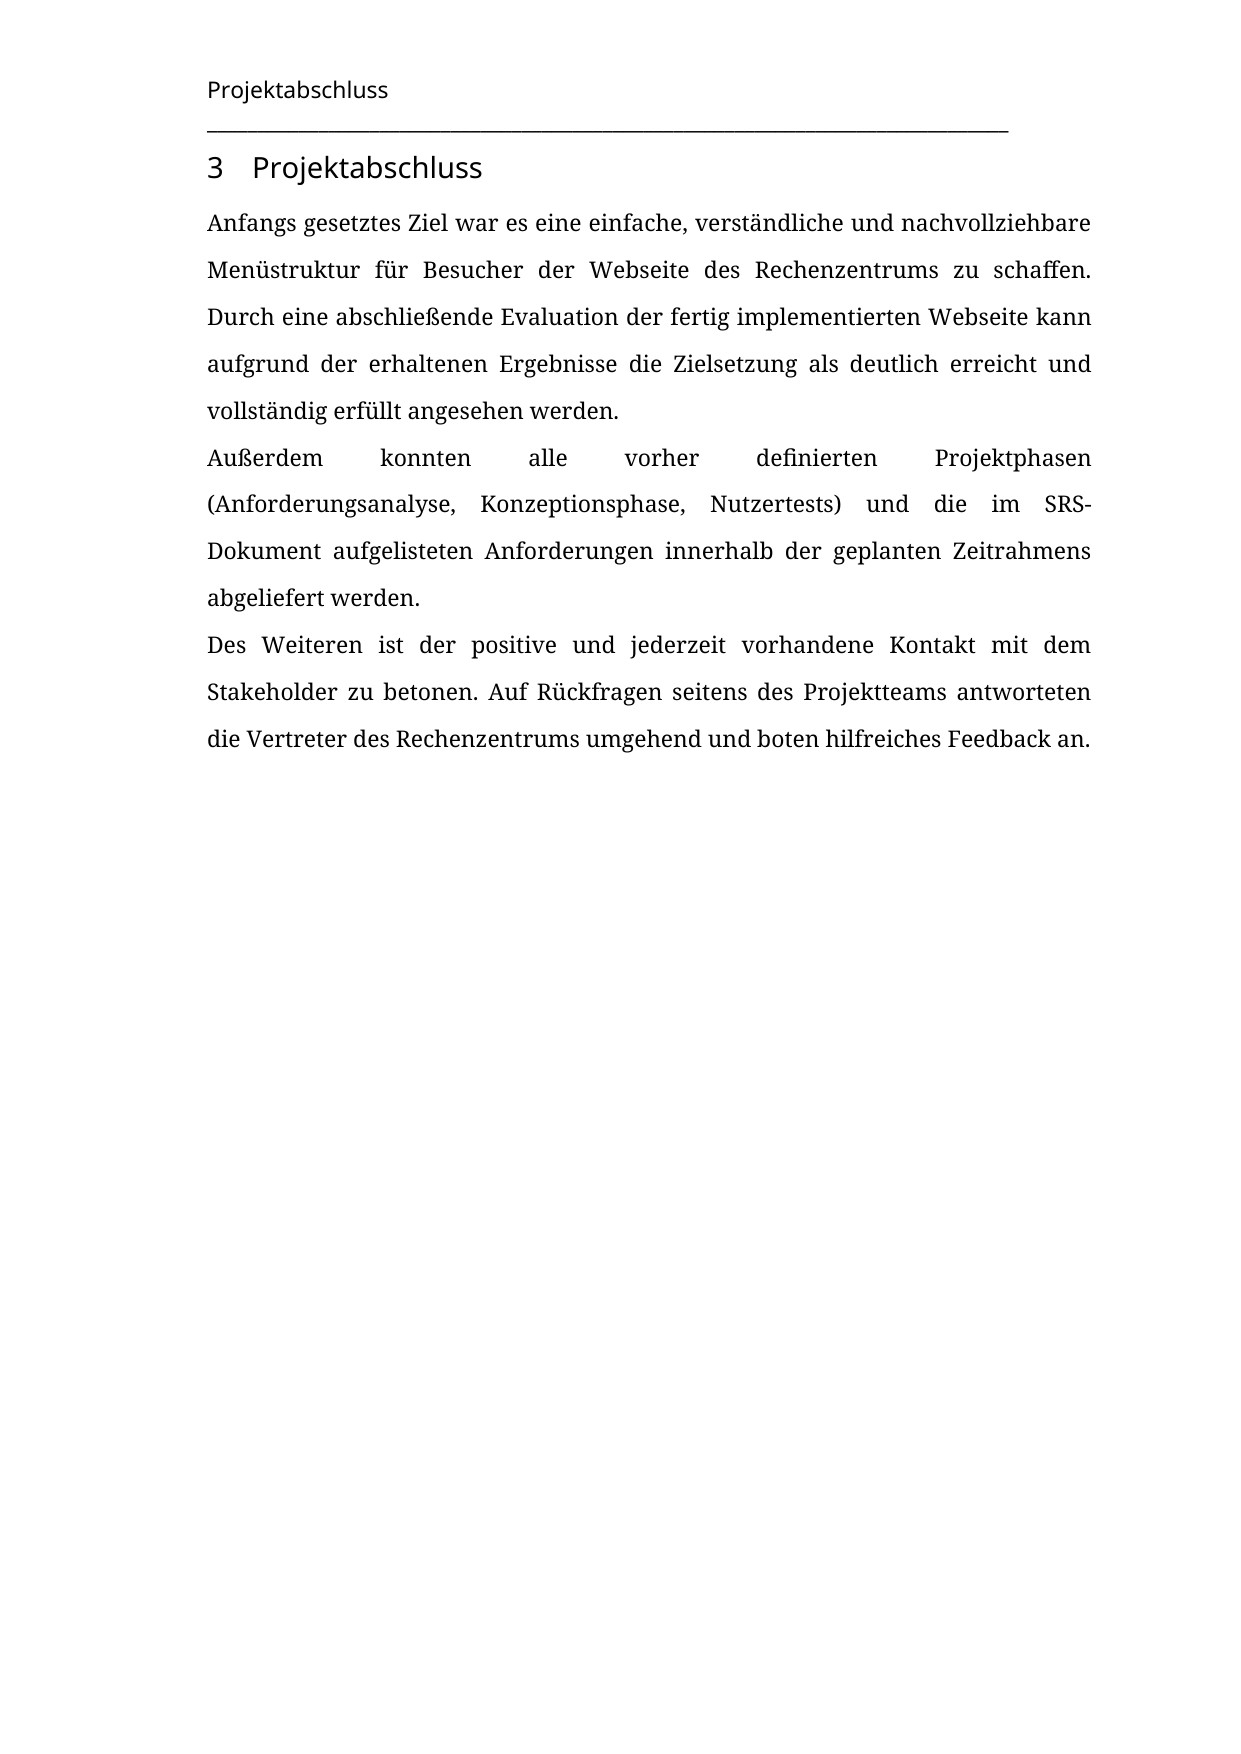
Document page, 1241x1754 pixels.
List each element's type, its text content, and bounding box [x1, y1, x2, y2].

text Anfangs gesetztes Ziel war es eine einfache, verständliche und nachvollziehbare Menüstruktur für Besucher der Webseite des Rechenzentrums zu schaffen. Durch eine abschließende Evaluation der fertig implementierten Webseite kann aufgrund der erhaltenen Ergebnisse die Zielsetzung als deutlich erreicht und vollständig erfüllt angesehen werden. [207, 207, 1092, 426]
text Außerdem konnten alle vorher definierten Projektphasen (Anforderungsanalyse, Konzeptionsphase, Nutzertests) und die im SRS-Dokument aufgelisteten Anforderungen innerhalb der geplanten Zeitrahmens abgeliefert werden. [207, 442, 1092, 613]
subtitle Projektabschluss [207, 148, 1092, 187]
text Des Weiteren ist der positive und jederzeit vorhandene Kontakt mit dem Stakeholder zu betonen. Auf Rückfragen seitens des Projektteams antworteten die Vertreter des Rechenzentrums umgehend und boten hilfreiches Feedback an. [207, 629, 1092, 754]
